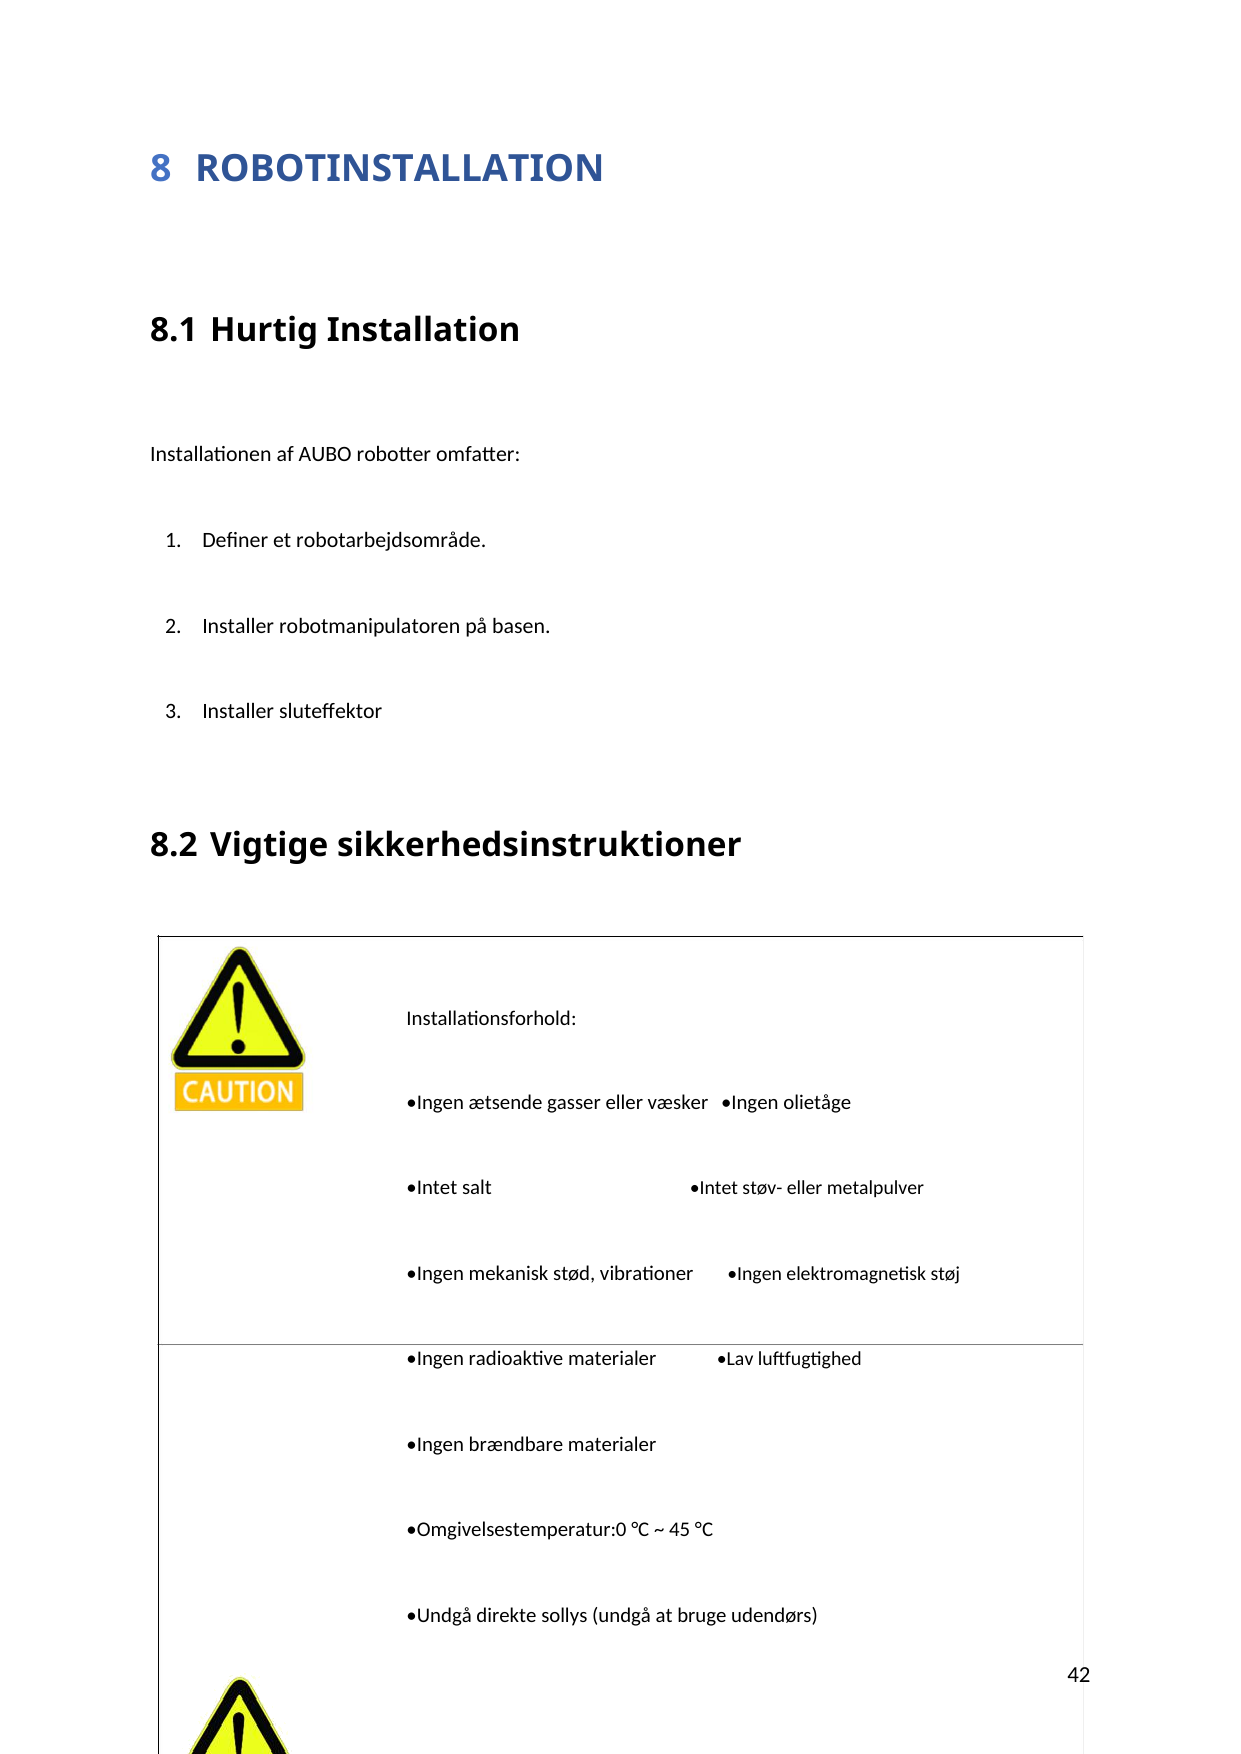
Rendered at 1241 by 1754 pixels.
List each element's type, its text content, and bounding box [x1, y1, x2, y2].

text Installationen af AUBO robotter omfatter: [150, 441, 1090, 467]
picture [157, 935, 1084, 1754]
text •Ingen brændbare materialer [406, 1431, 1090, 1456]
list Installer robotmanipulatoren på basen. [165, 612, 1090, 639]
text •Ingen mekanisk stød, vibrationer •Ingen elektromagnetisk støj [406, 1260, 1090, 1285]
list Definer et robotarbejdsområde. [165, 526, 1090, 553]
text •Ingen ætsende gasser eller væsker •Ingen olietåge [406, 1089, 1090, 1114]
subtitle Vigtige sikkerhedsinstruktioner [150, 820, 1090, 866]
text Installationsforhold: [406, 1005, 1090, 1031]
list Installer sluteffektor [165, 698, 1090, 724]
text •Undgå direkte sollys (undgå at bruge udendørs) [406, 1602, 1090, 1627]
subtitle ROBOTINSTALLATION [150, 142, 1090, 193]
text •Omgivelsestemperatur:0 °C ~ 45 °C [406, 1517, 1090, 1542]
subtitle Hurtig Installation [150, 305, 1090, 351]
text •Intet salt •Intet støv- eller metalpulver [406, 1174, 1090, 1200]
text •Ingen radioaktive materialer •Lav luftfugtighed [406, 1346, 1090, 1371]
